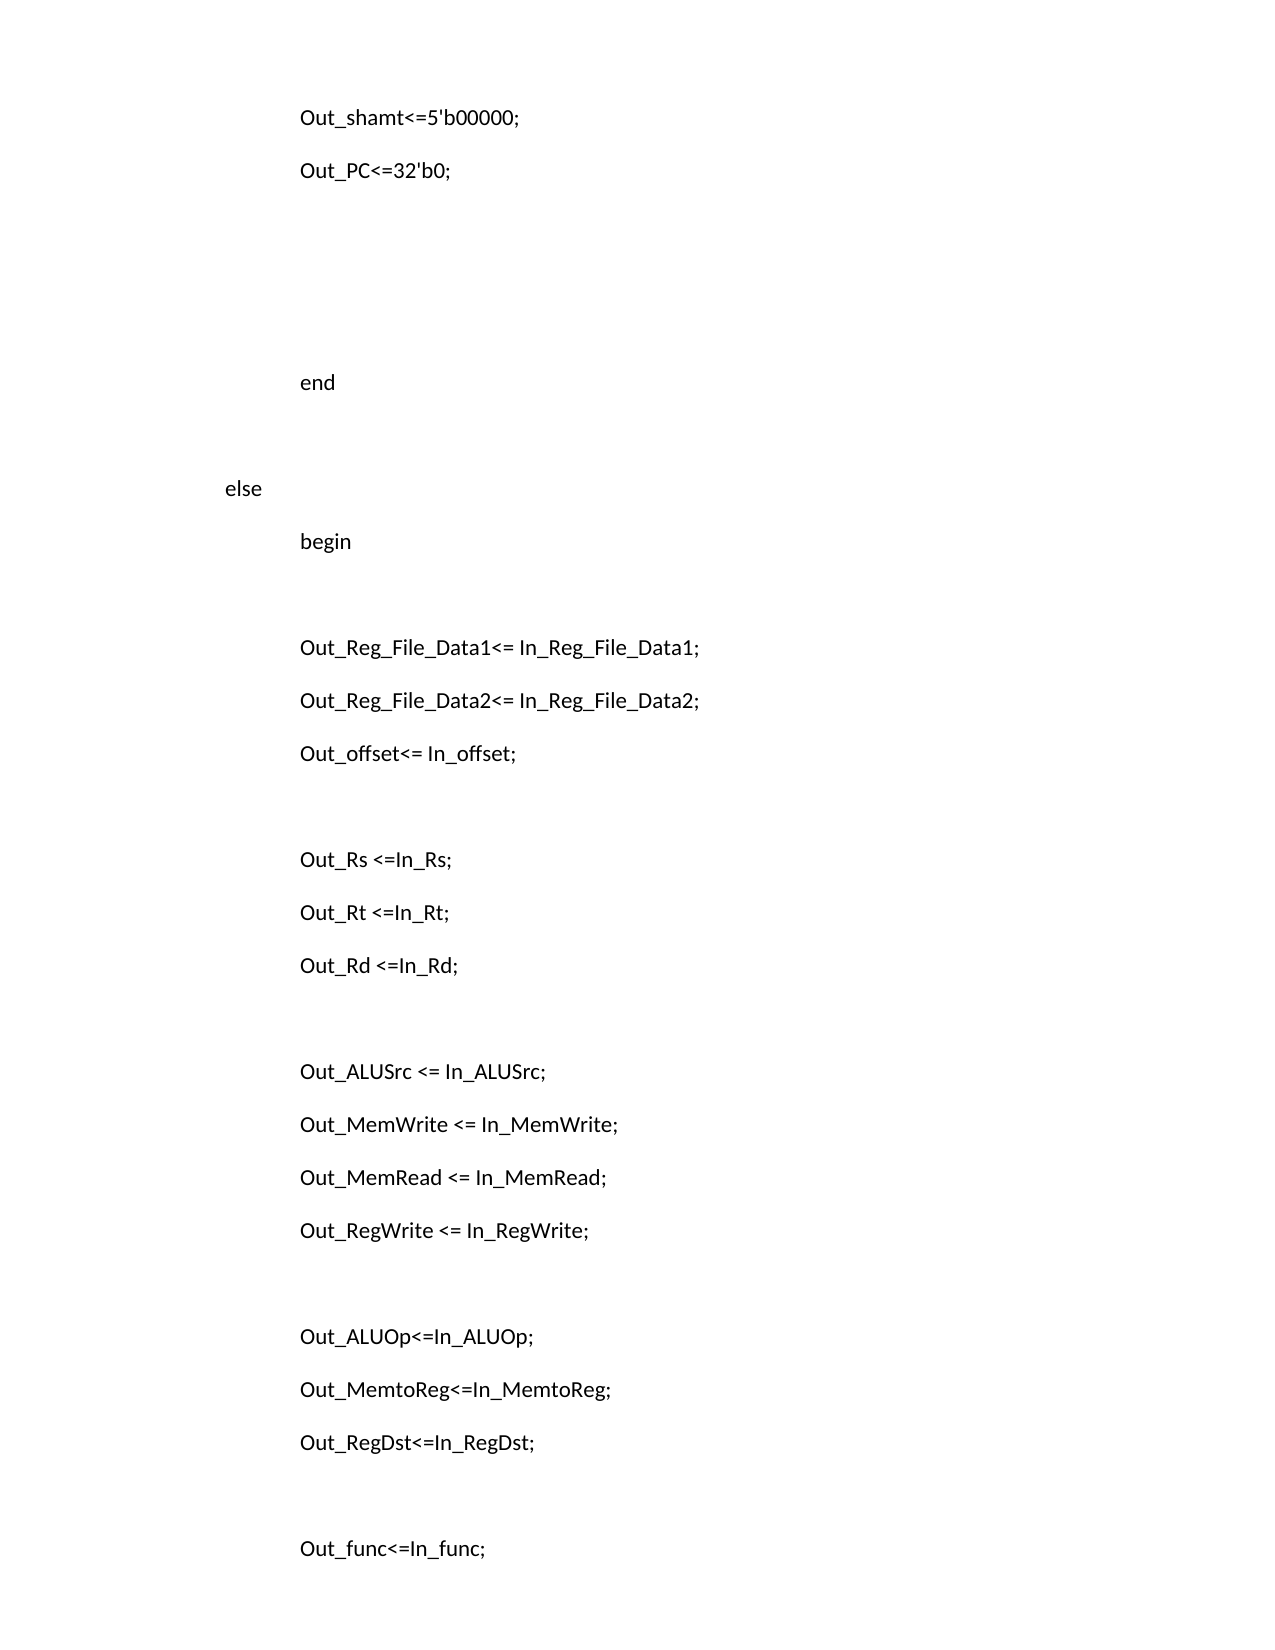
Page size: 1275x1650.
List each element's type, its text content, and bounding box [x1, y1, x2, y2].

text Out_MemRead <= In_MemRead; [75, 1163, 1200, 1191]
text Out_shamt<=5'b00000; [75, 103, 1200, 131]
text end [75, 368, 1200, 396]
text Out_MemWrite <= In_MemWrite; [75, 1110, 1200, 1138]
text Out_RegDst<=In_RegDst; [75, 1428, 1200, 1457]
text Out_PC<=32'b0; [75, 156, 1200, 184]
text Out_RegWrite <= In_RegWrite; [75, 1216, 1200, 1244]
text Out_Reg_File_Data1<= In_Reg_File_Data1; [75, 633, 1200, 661]
text Out_ALUSrc <= In_ALUSrc; [75, 1057, 1200, 1085]
text Out_ALUOp<=In_ALUOp; [75, 1322, 1200, 1351]
text Out_offset<= In_offset; [75, 739, 1200, 767]
text Out_Rt <=In_Rt; [75, 898, 1200, 926]
text Out_Reg_File_Data2<= In_Reg_File_Data2; [75, 686, 1200, 714]
text Out_MemtoReg<=In_MemtoReg; [75, 1376, 1200, 1403]
text Out_Rd <=In_Rd; [75, 951, 1200, 979]
text begin [75, 527, 1200, 555]
text Out_func<=In_func; [75, 1534, 1200, 1563]
text else [75, 474, 1200, 502]
text Out_Rs <=In_Rs; [75, 845, 1200, 873]
